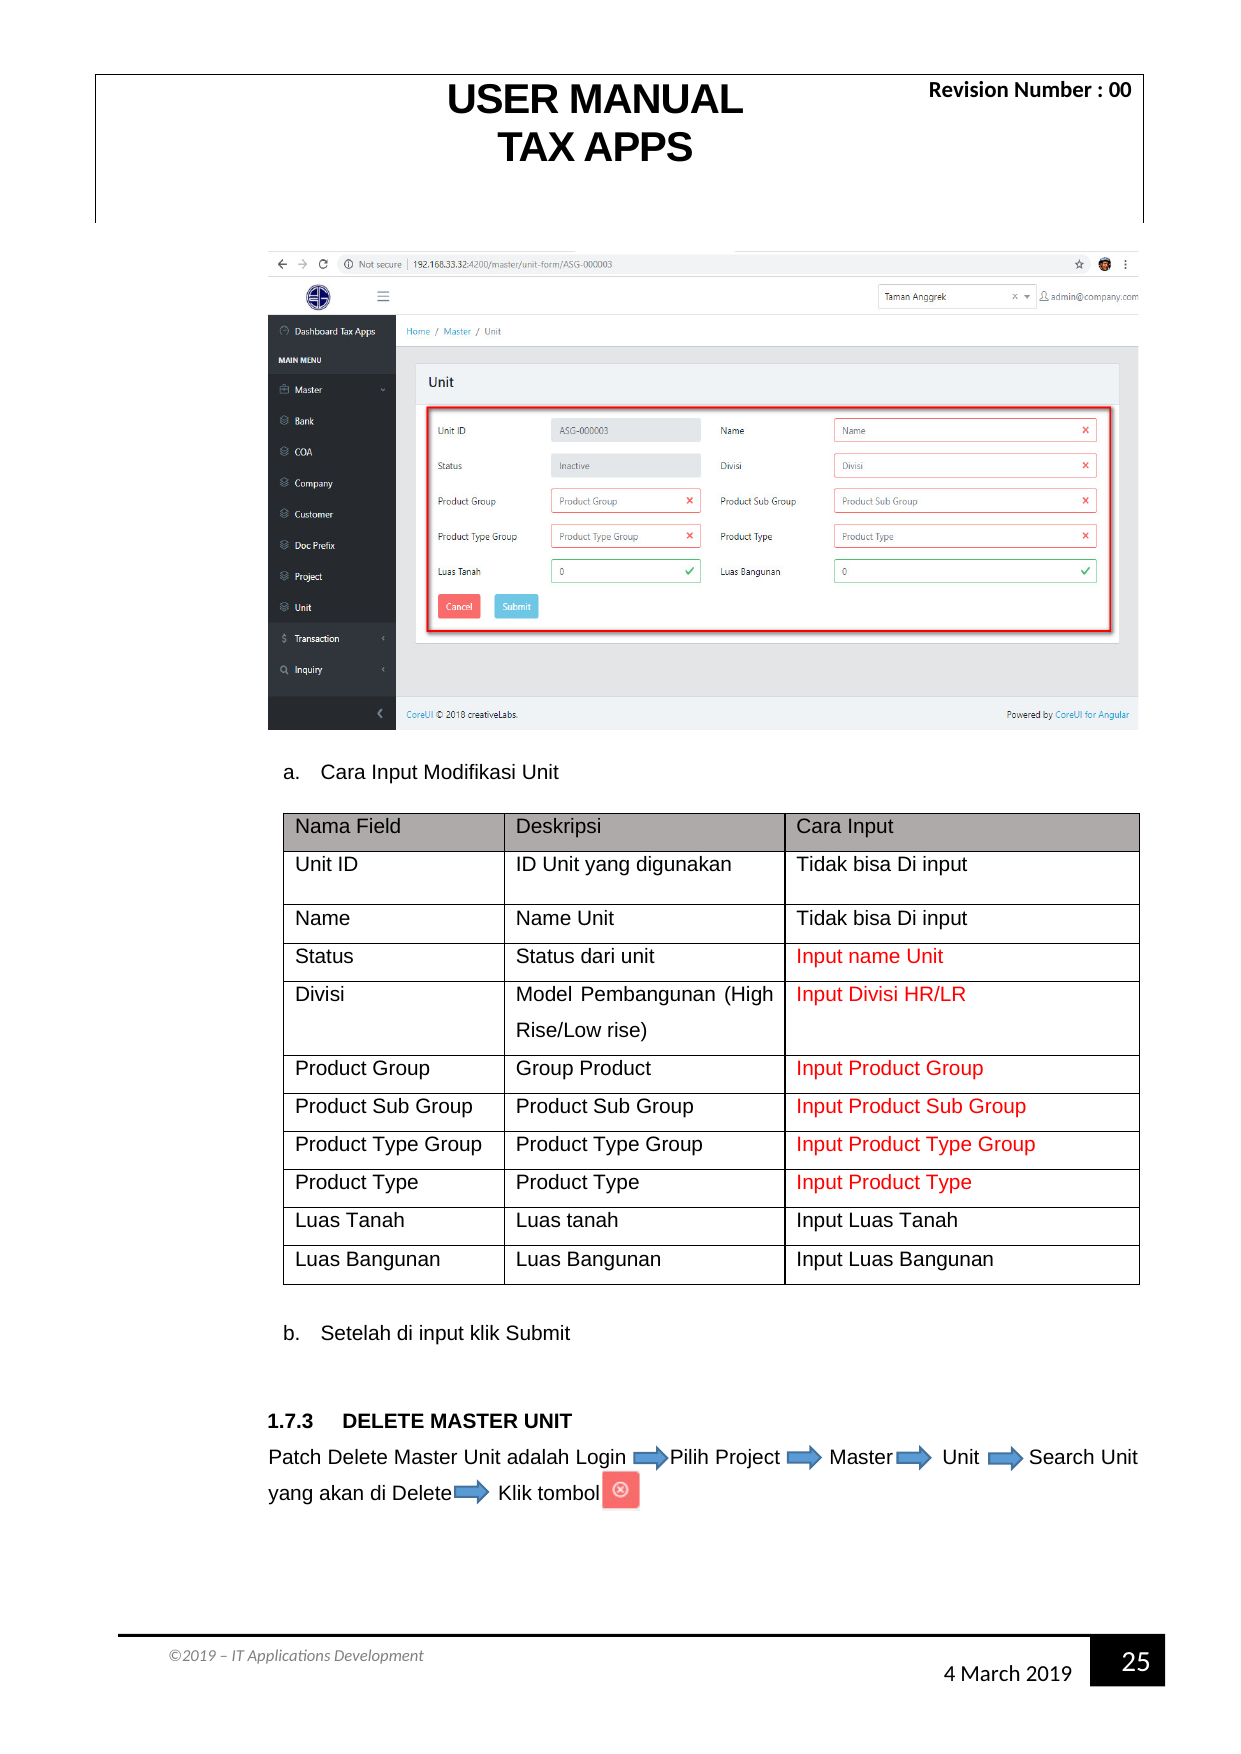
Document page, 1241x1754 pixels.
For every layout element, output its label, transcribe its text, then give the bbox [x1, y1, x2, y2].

table_cell Status [284, 944, 504, 981]
table_cell Product Sub Group [284, 1094, 504, 1131]
table_cell Input Product Type Group [786, 1132, 1139, 1169]
table_cell Product Group [284, 1056, 504, 1093]
table_cell Divisi [284, 982, 504, 1055]
table_cell Model Pembangunan (High Rise/Low rise) [505, 982, 784, 1055]
table_cell Product Sub Group [505, 1094, 784, 1131]
table_cell Product Type [505, 1170, 784, 1207]
table_cell Luas tanah [505, 1208, 784, 1245]
table_cell Status dari unit [505, 944, 784, 981]
table_cell Input Product Sub Group [786, 1094, 1139, 1131]
text Patch Delete Master Unit adalah Login Pilih Project Master Unit Search Unit yang akan di Delete Klik tombol [268, 1445, 1139, 1505]
table_cell Luas Bangunan [284, 1246, 504, 1283]
table_cell Name [284, 905, 504, 942]
table_cell Unit ID [284, 852, 504, 904]
table_cell Tidak bisa Di input [786, 905, 1139, 942]
table_cell Input Divisi HR/LR [786, 982, 1139, 1055]
list Setelah di input klik Submit [283, 1320, 1090, 1344]
table_header Nama Field [284, 814, 504, 851]
table_cell Group Product [505, 1056, 784, 1093]
table_cell Name Unit [505, 905, 784, 942]
list Cara Input Modifikasi Unit [283, 760, 1090, 784]
table_cell Input Luas Bangunan [786, 1246, 1139, 1283]
table_cell Input Product Type [786, 1170, 1139, 1207]
table_header Deskripsi [505, 814, 784, 851]
table_cell Product Type Group [505, 1132, 784, 1169]
subtitle DELETE MASTER UNIT [267, 1409, 1090, 1433]
table_cell Input Luas Tanah [786, 1208, 1139, 1245]
table_cell ID Unit yang digunakan [505, 852, 784, 904]
table_cell Luas Bangunan [505, 1246, 784, 1283]
table_cell Input name Unit [786, 944, 1139, 981]
table_cell Tidak bisa Di input [786, 852, 1139, 904]
table_cell Luas Tanah [284, 1208, 504, 1245]
table_cell Product Type Group [284, 1132, 504, 1169]
picture [268, 251, 1139, 730]
picture [602, 1470, 641, 1511]
table_header Cara Input [786, 814, 1139, 851]
table_cell Input Product Group [786, 1056, 1139, 1093]
table_cell Product Type [284, 1170, 504, 1207]
